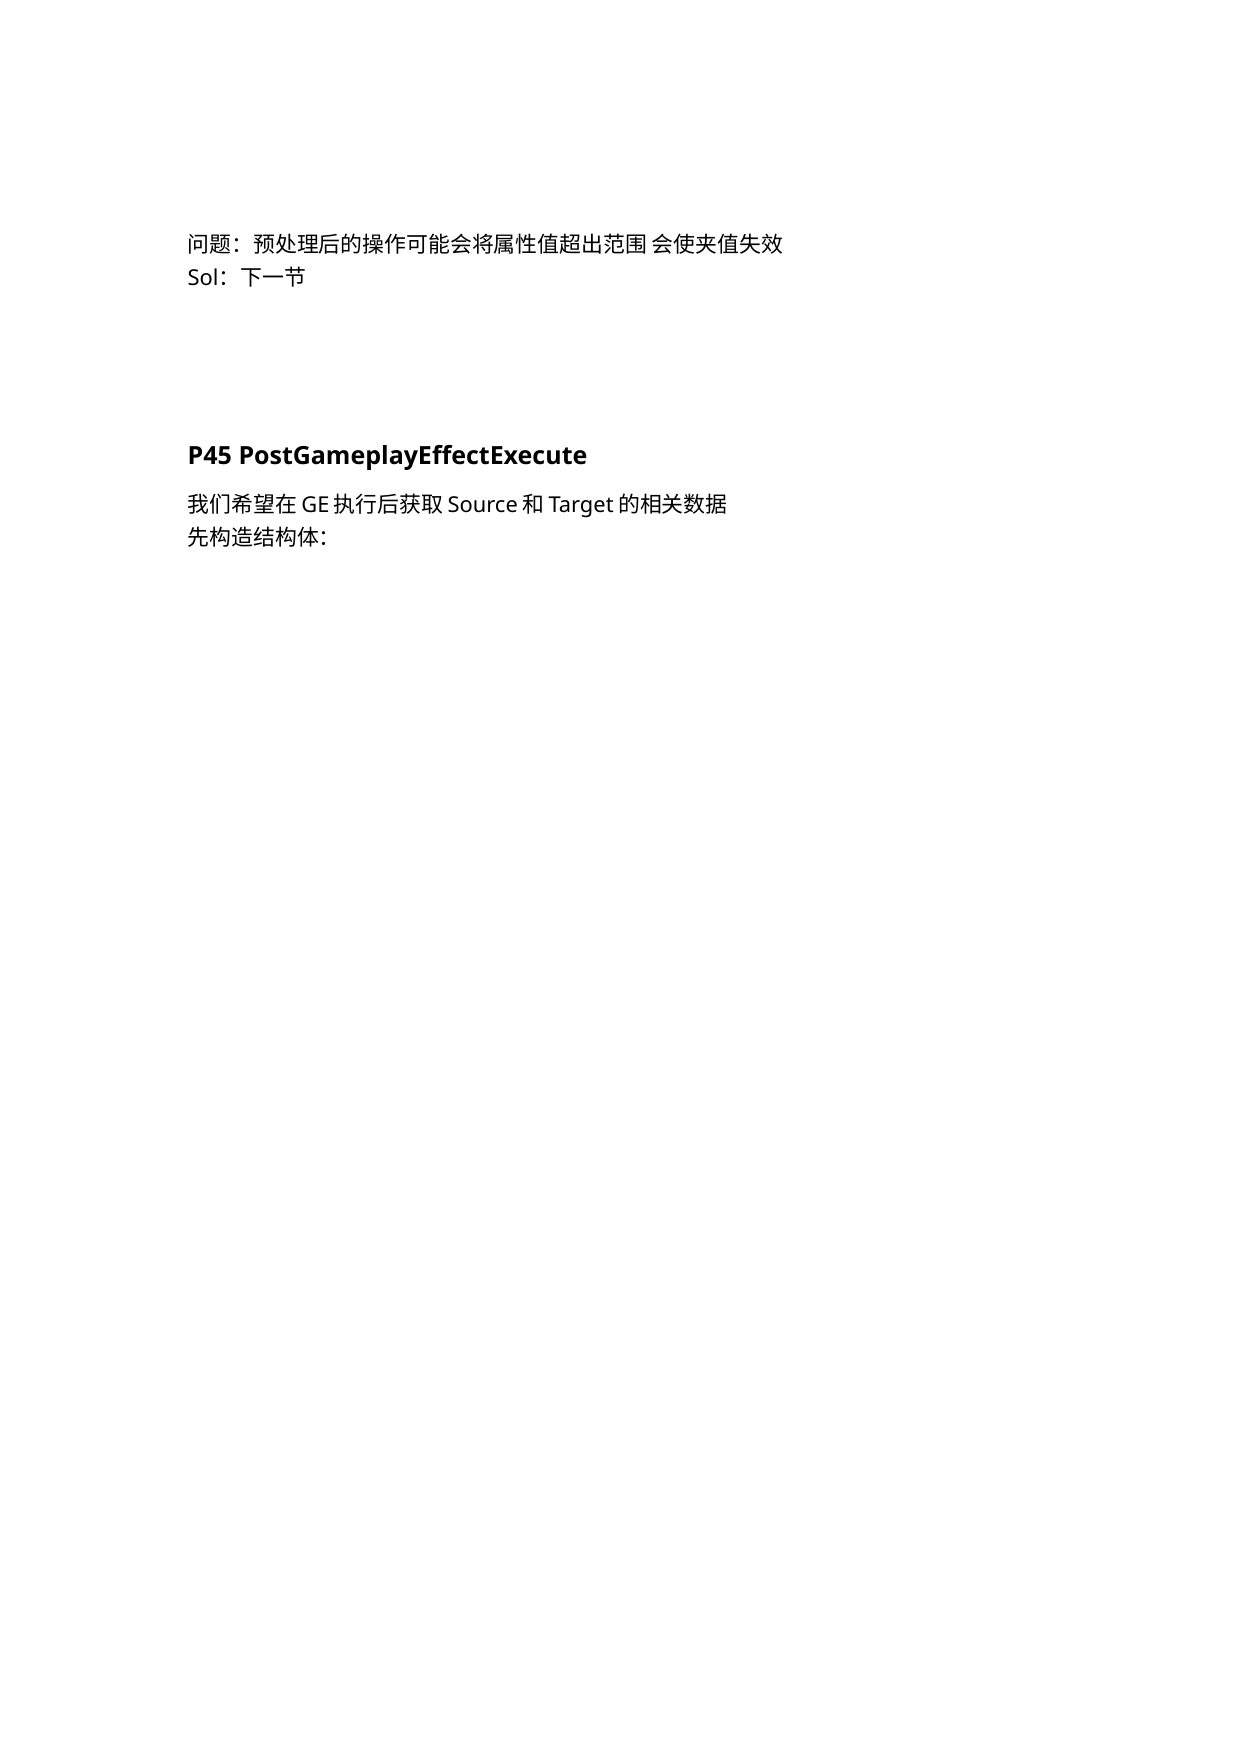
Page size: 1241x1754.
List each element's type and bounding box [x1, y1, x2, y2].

text [187, 162, 1053, 552]
